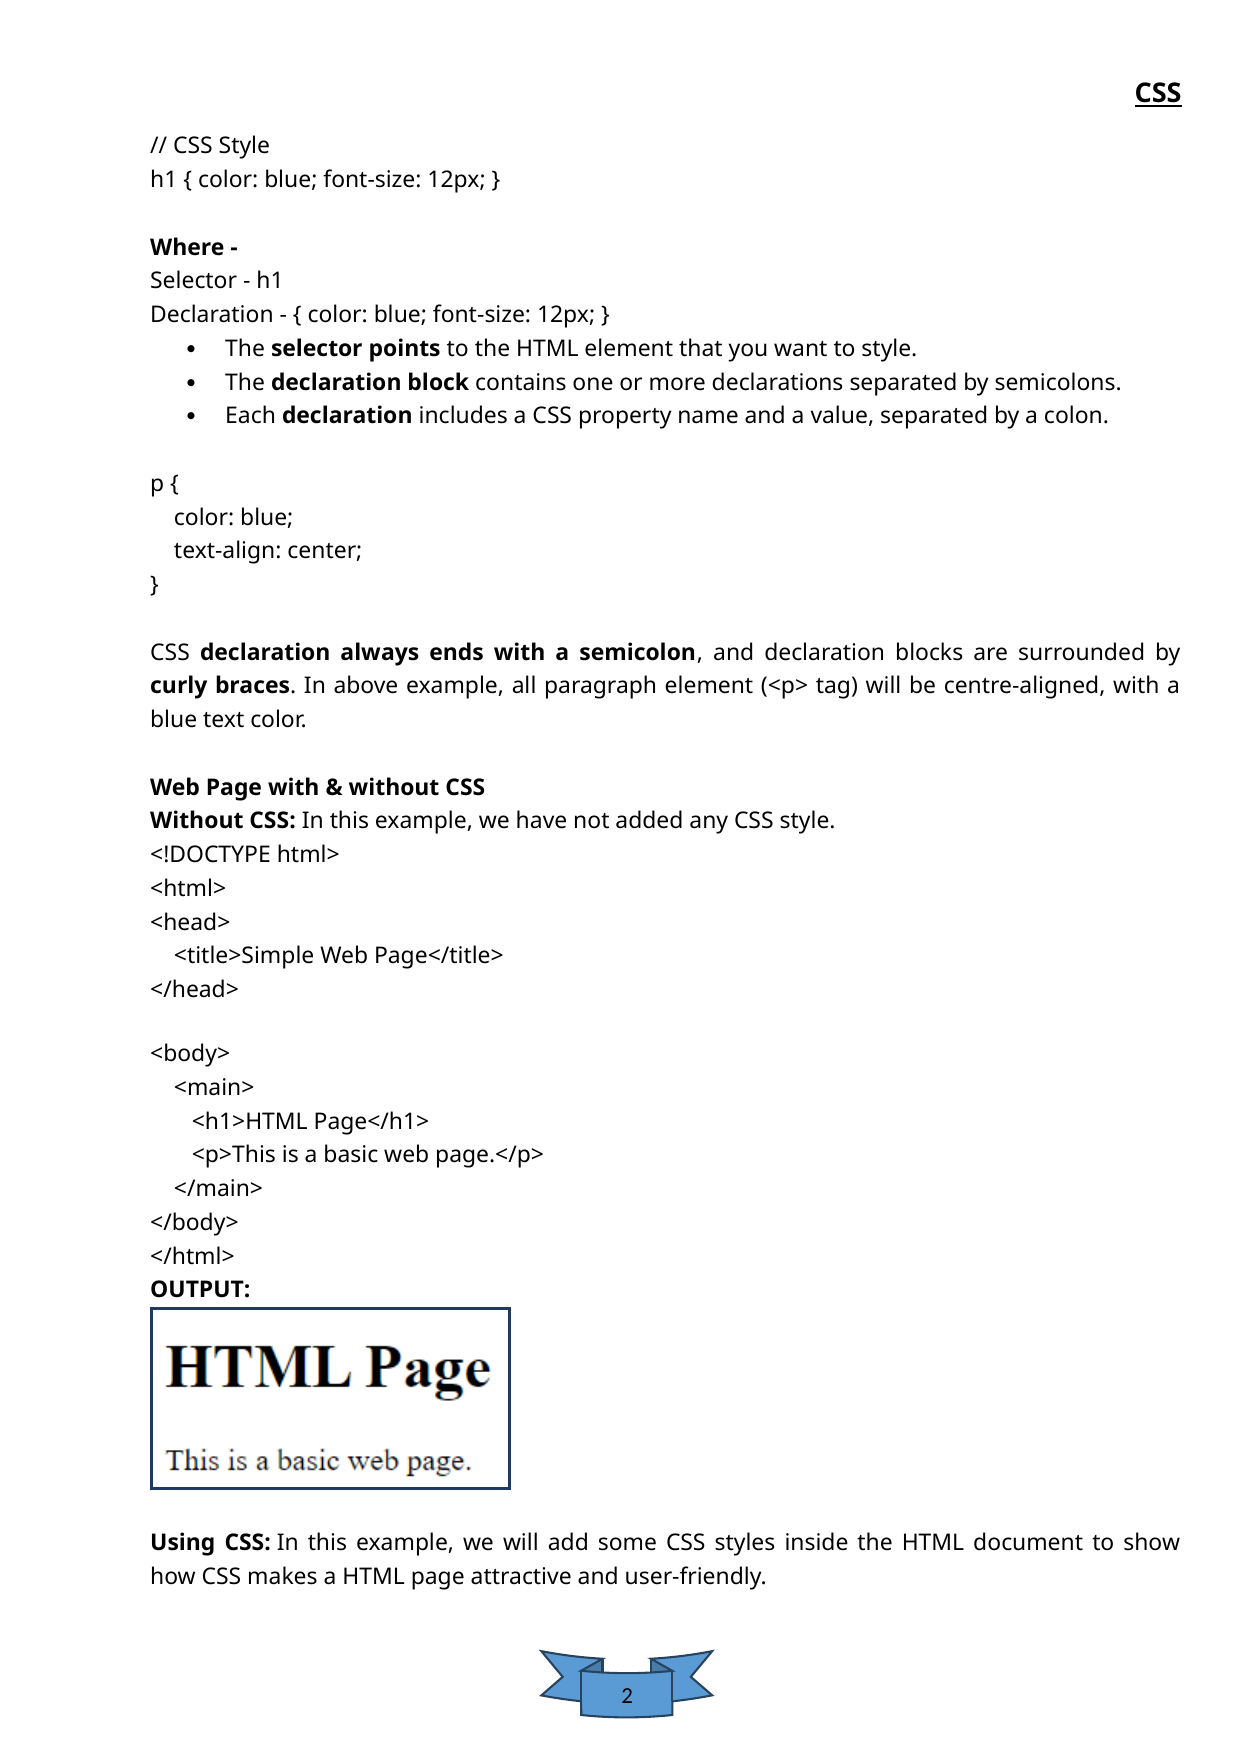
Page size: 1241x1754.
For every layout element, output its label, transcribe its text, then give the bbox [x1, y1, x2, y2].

text h1 { color: blue; font-size: 12px; } [150, 163, 1181, 194]
list The selector points to the HTML element that you want to style. [187, 332, 1181, 363]
text // CSS Style [150, 129, 1181, 161]
text <title>Simple Web Page</title> [150, 939, 1181, 971]
text <body> [150, 1037, 1181, 1068]
text Using CSS: In this example, we will add some CSS styles inside the HTML document to show how CSS makes a HTML page attractive and user-friendly. [150, 1526, 1181, 1591]
text CSS declaration always ends with a semicolon, and declaration blocks are surrounded by curly braces. In above example, all paragraph element (<p> tag) will be centre-aligned, with a blue text color. [150, 636, 1181, 734]
text text-align: center; [150, 534, 1181, 566]
text OUTPUT: [150, 1273, 1181, 1304]
list Each declaration includes a CSS property name and a value, separated by a colon. [187, 399, 1181, 431]
text </body> [150, 1206, 1181, 1237]
text </main> [150, 1172, 1181, 1203]
text <!DOCTYPE html> [150, 838, 1181, 869]
text </head> [150, 973, 1181, 1004]
text Selector - h1 [150, 264, 1181, 296]
text Without CSS: In this example, we have not added any CSS style. [150, 804, 1181, 836]
text <h1>HTML Page</h1> [150, 1104, 1181, 1136]
picture [153, 1310, 508, 1487]
text <head> [150, 906, 1181, 937]
text Web Page with & without CSS [150, 771, 1181, 802]
text Where - [150, 231, 1181, 262]
text <p>This is a basic web page.</p> [150, 1138, 1181, 1169]
text Declaration - { color: blue; font-size: 12px; } [150, 298, 1181, 329]
text <main> [150, 1071, 1181, 1102]
text </html> [150, 1239, 1181, 1271]
text } [150, 568, 1181, 599]
list The declaration block contains one or more declarations separated by semicolons. [187, 366, 1181, 397]
text <html> [150, 872, 1181, 903]
text p { [150, 467, 1181, 498]
text color: blue; [150, 501, 1181, 532]
